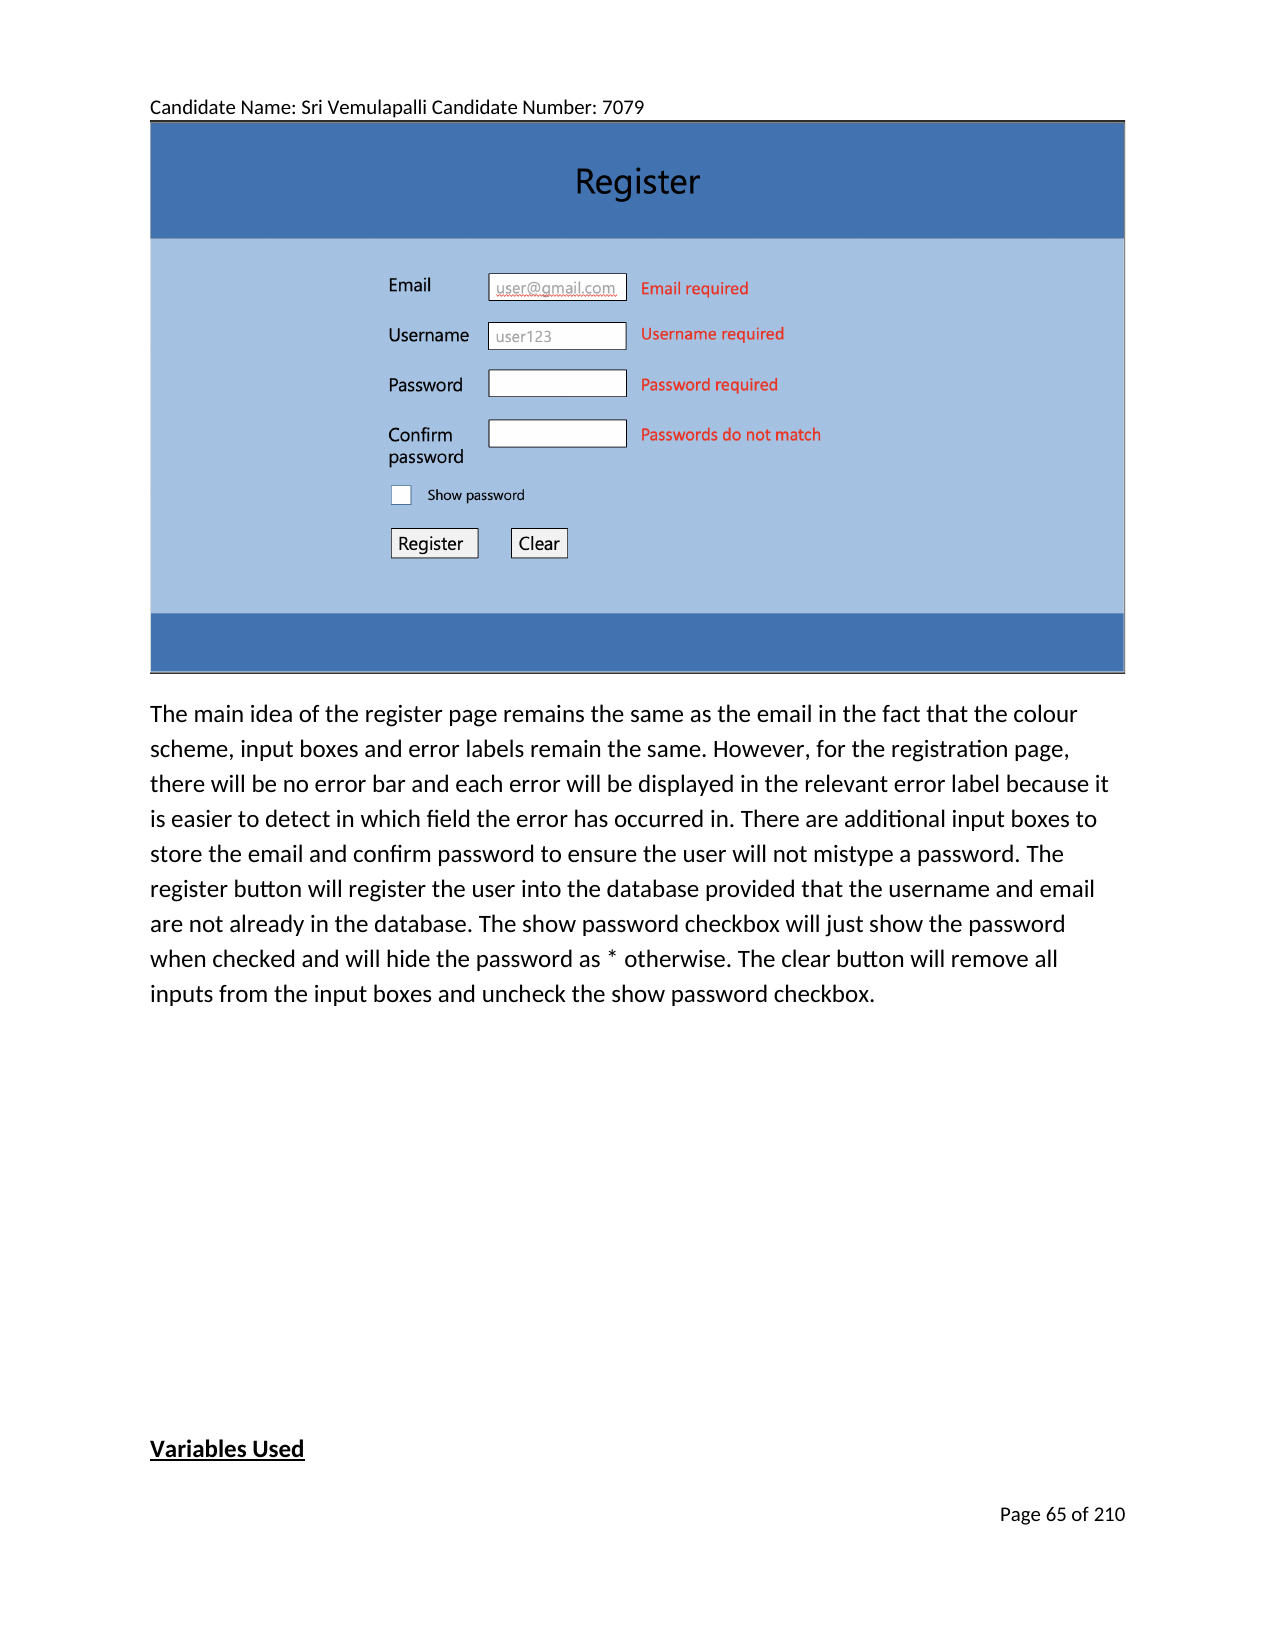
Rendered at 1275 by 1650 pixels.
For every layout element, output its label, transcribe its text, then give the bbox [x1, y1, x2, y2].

picture [150, 120, 1125, 674]
text Variables Used [150, 1433, 1125, 1464]
text The main idea of the register page remains the same as the email in the fact that the colour scheme, input boxes and error labels remain the same. However, for the registration page, there will be no error bar and each error will be displayed in the relevant error label because it is easier to detect in which field the error has occurred in. There are additional input boxes to store the email and confirm password to ensure the user will not mistype a password. The register button will register the user into the database provided that the username and email are not already in the database. The show password checkbox will just show the password when checked and will hide the password as * otherwise. The clear button will remove all inputs from the input boxes and uncheck the show password checkbox. [150, 698, 1125, 1009]
